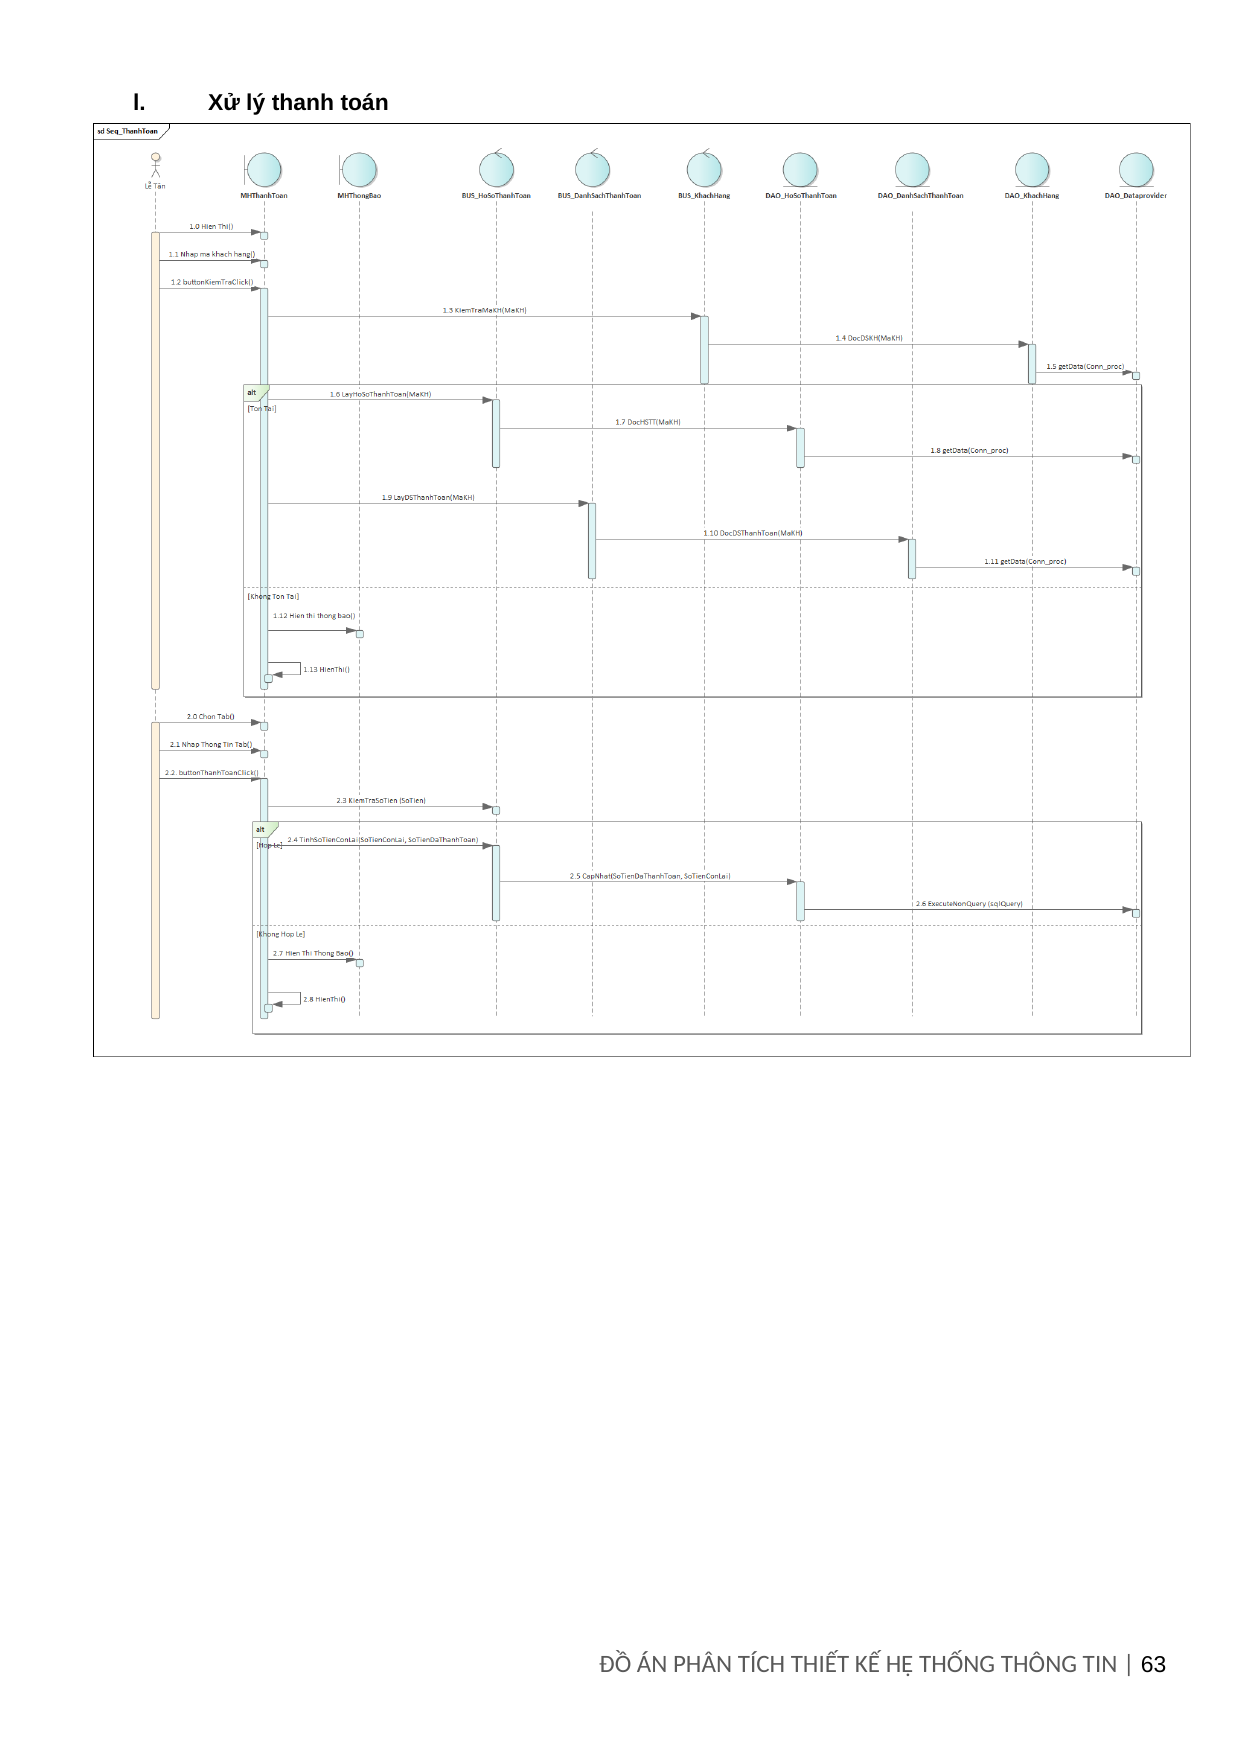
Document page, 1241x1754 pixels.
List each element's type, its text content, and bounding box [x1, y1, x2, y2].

list Xử lý thanh toán [133, 88, 1240, 115]
picture [88, 118, 1194, 1061]
